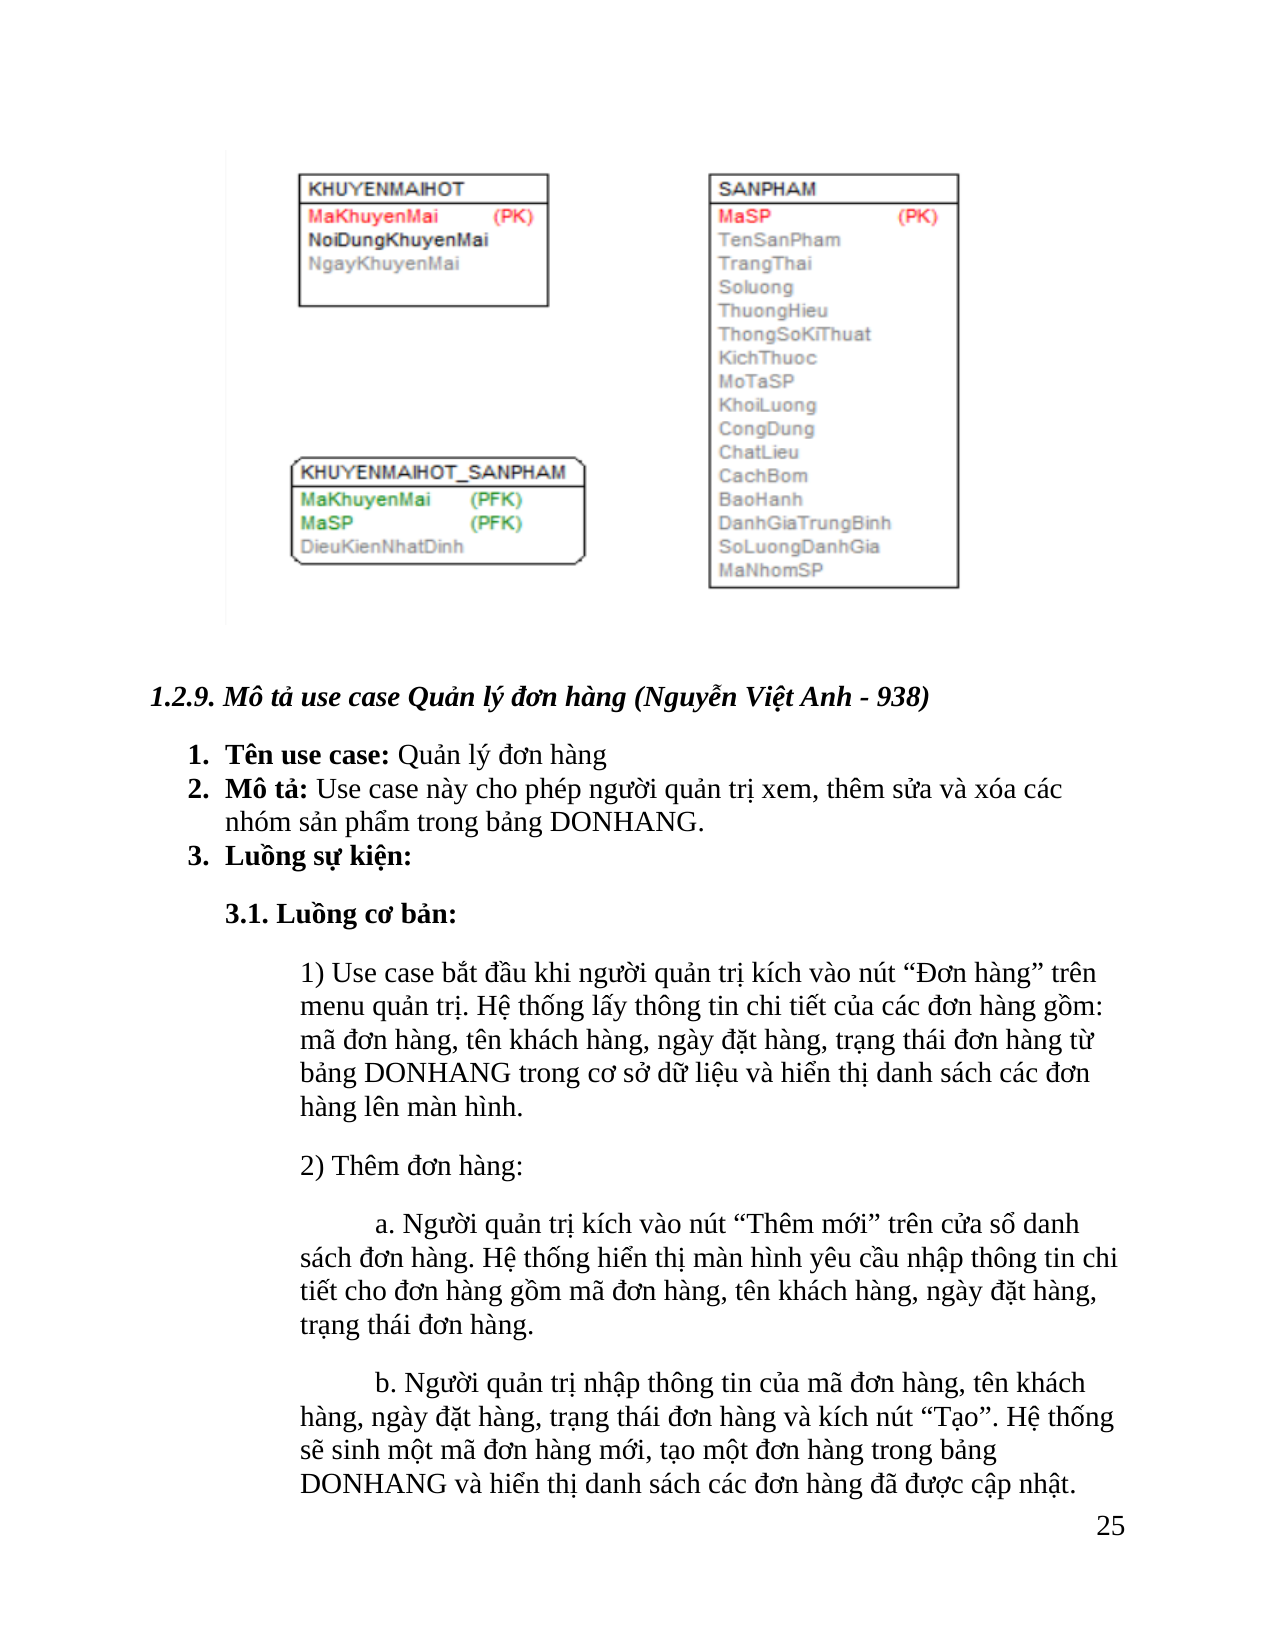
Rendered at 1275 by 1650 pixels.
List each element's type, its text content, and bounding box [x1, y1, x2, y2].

picture [225, 150, 1089, 625]
text 2) Thêm đơn hàng: [300, 1148, 1125, 1181]
list Mô tả: Use case này cho phép người quản trị xem, thêm sửa và xóa các nhóm sản phẩm trong bảng DONHANG. [187, 771, 1125, 838]
subtitle Mô tả use case Quản lý đơn hàng (Nguyễn Việt Anh - 938) [150, 679, 1125, 712]
list Luồng sự kiện: [187, 838, 1125, 871]
text a. Người quản trị kích vào nút “Thêm mới” trên cửa sổ danh sách đơn hàng. Hệ thống hiển thị màn hình yêu cầu nhập thông tin chi tiết cho đơn hàng gồm mã đơn hàng, tên khách hàng, ngày đặt hàng, trạng thái đơn hàng. [300, 1206, 1125, 1340]
text 1) Use case bắt đầu khi người quản trị kích vào nút “Đơn hàng” trên menu quản trị. Hệ thống lấy thông tin chi tiết của các đơn hàng gồm: mã đơn hàng, tên khách hàng, ngày đặt hàng, trạng thái đơn hàng từ bảng DONHANG trong cơ sở dữ liệu và hiển thị danh sách các đơn hàng lên màn hình. [300, 955, 1125, 1123]
text b. Người quản trị nhập thông tin của mã đơn hàng, tên khách hàng, ngày đặt hàng, trạng thái đơn hàng và kích nút “Tạo”. Hệ thống sẽ sinh một mã đơn hàng mới, tạo một đơn hàng trong bảng DONHANG và hiển thị danh sách các đơn hàng đã được cập nhật. [300, 1365, 1125, 1499]
text 3.1. Luồng cơ bản: [150, 896, 1125, 930]
list Tên use case: Quản lý đơn hàng [187, 737, 1125, 771]
